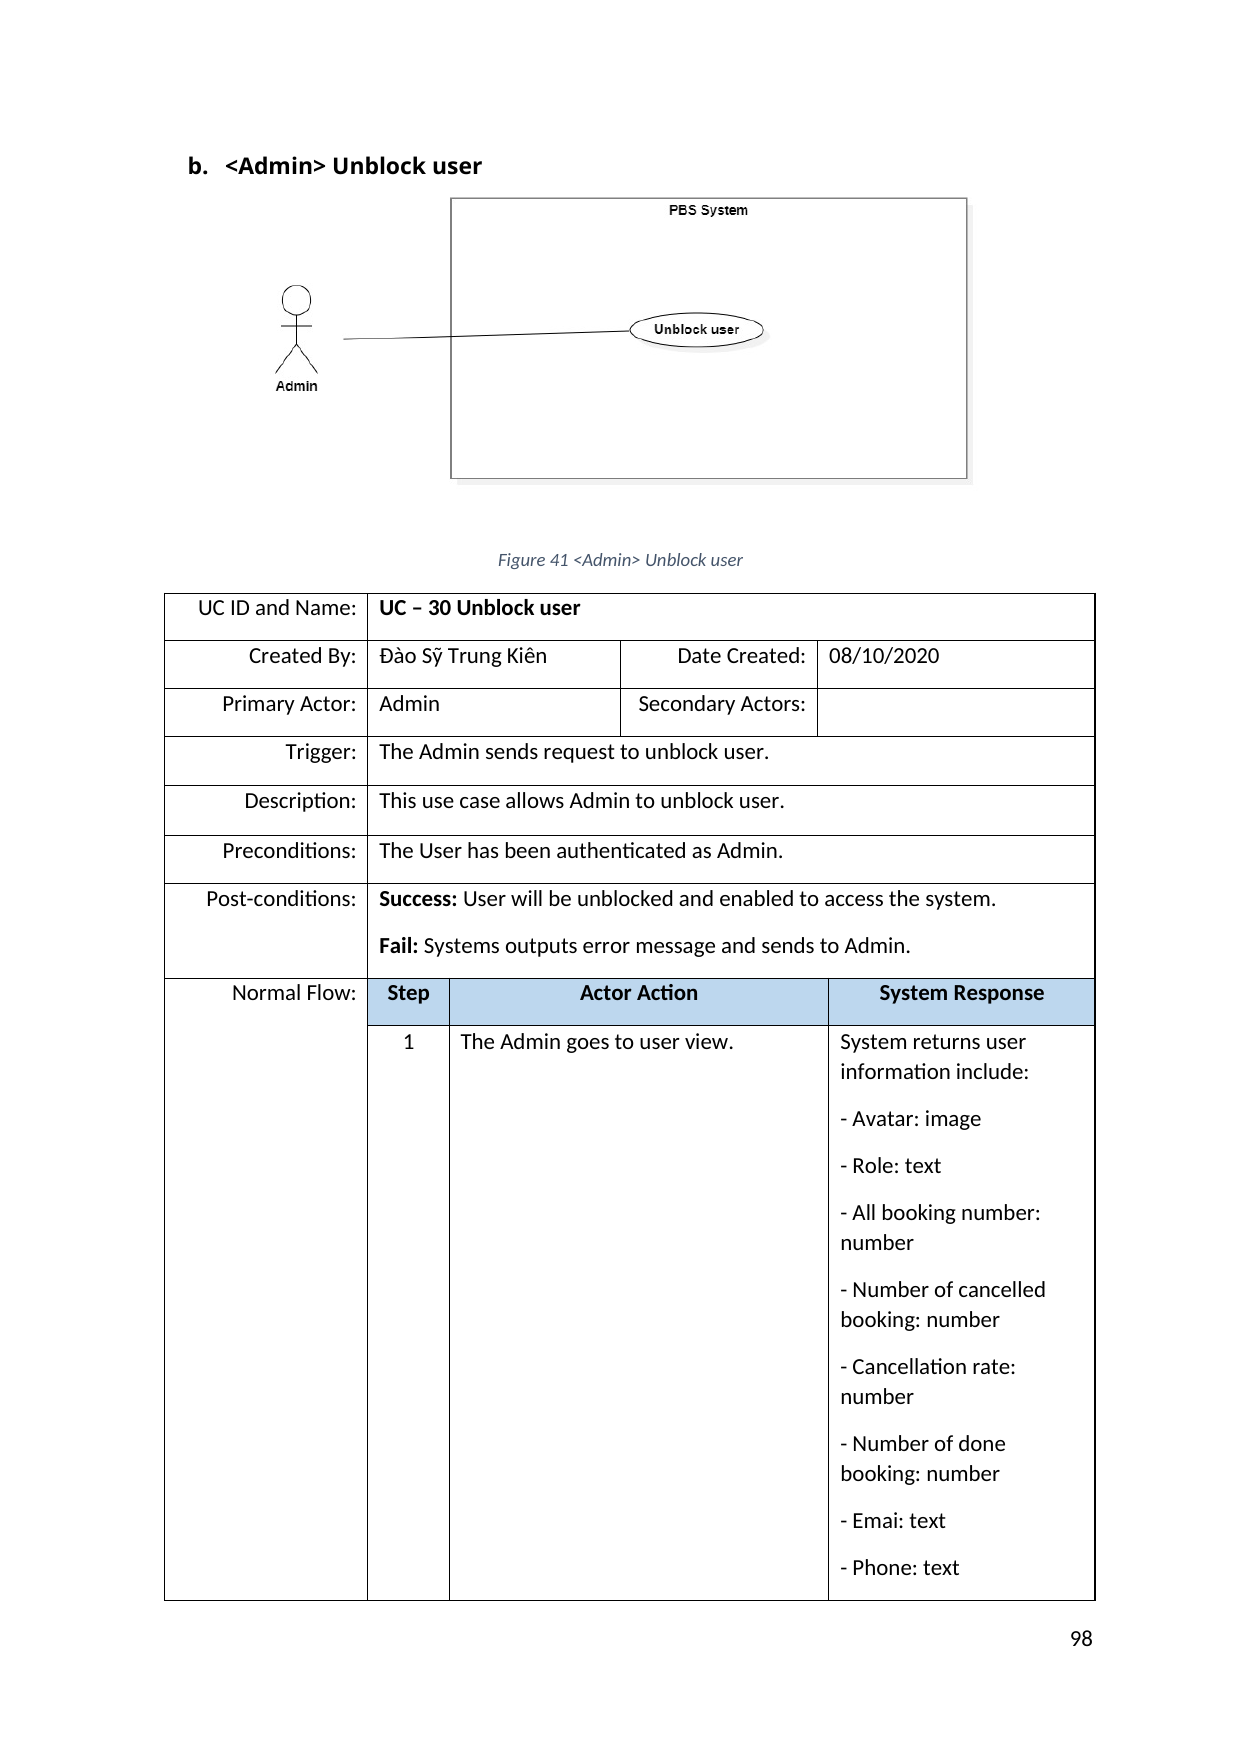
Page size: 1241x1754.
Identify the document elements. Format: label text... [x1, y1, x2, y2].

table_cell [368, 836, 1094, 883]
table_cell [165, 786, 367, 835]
text Figure 41 <Admin> Unblock user [150, 549, 1093, 572]
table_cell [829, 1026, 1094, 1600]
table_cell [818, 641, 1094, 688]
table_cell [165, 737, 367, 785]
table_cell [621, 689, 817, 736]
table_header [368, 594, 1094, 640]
subtitle <Admin> Unblock user [187, 150, 1093, 181]
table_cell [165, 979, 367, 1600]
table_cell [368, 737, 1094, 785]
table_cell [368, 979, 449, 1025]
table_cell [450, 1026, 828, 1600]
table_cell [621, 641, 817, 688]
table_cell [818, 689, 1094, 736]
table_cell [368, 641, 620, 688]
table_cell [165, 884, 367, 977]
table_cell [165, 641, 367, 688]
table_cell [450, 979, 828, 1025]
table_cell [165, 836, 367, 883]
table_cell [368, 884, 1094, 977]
picture [241, 190, 1002, 514]
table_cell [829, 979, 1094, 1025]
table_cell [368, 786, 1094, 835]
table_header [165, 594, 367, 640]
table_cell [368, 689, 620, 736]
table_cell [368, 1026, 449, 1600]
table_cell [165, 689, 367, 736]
